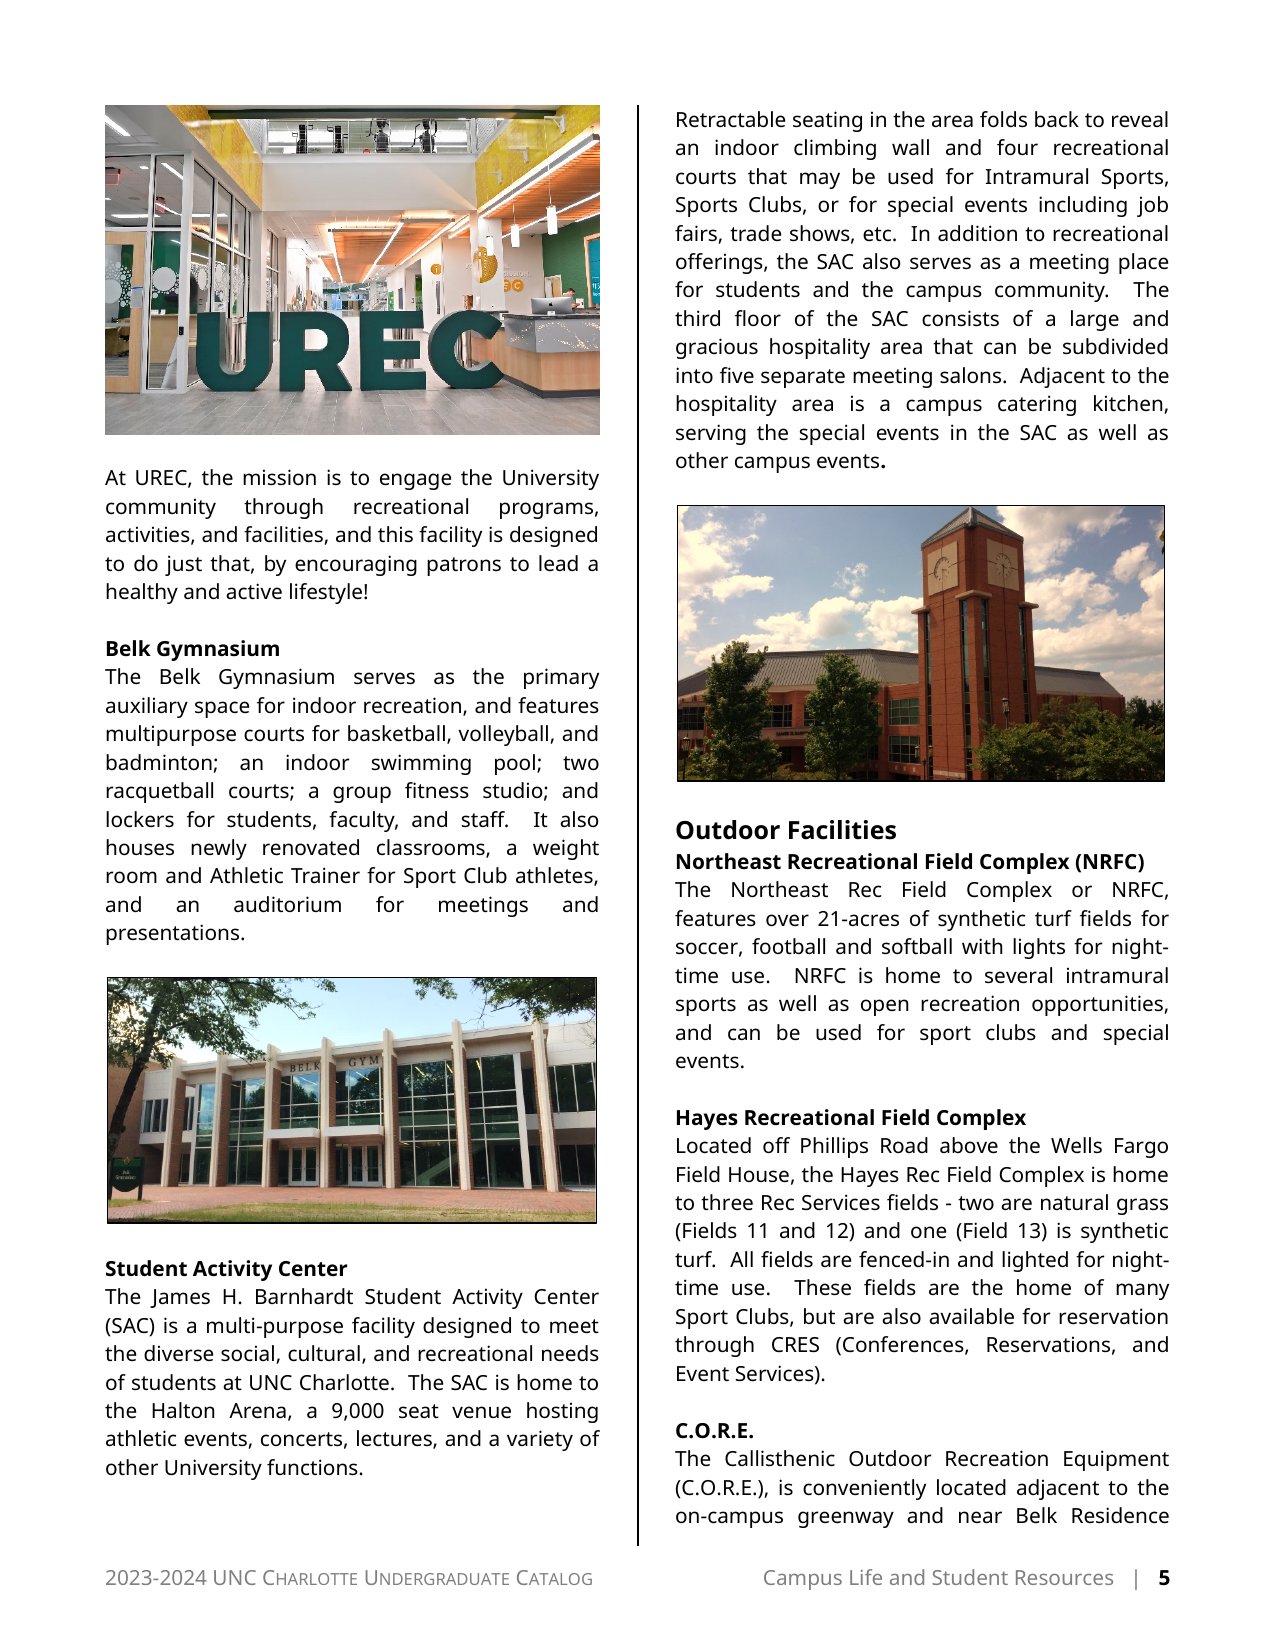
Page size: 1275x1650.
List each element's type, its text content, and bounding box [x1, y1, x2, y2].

text Hayes Recreational Field Complex [675, 1103, 1170, 1131]
text The Northeast Rec Field Complex or NRFC, features over 21-acres of synthetic turf fields for soccer, football and softball with lights for night-time use. NRFC is home to several intramural sports as well as open recreation opportunities, and can be used for sport clubs and special events. [675, 875, 1170, 1074]
text Northeast Recreational Field Complex (NRFC) [675, 847, 1170, 875]
picture [678, 506, 1164, 780]
picture [105, 105, 600, 435]
text The Belk Gymnasium serves as the primary auxiliary space for indoor recreation, and features multipurpose courts for basketball, volleyball, and badminton; an indoor swimming pool; two racquetball courts; a group fitness studio; and lockers for students, faculty, and staff. It also houses newly renovated classrooms, a weight room and Athletic Trainer for Sport Club athletes, and an auditorium for meetings and presentations. [105, 662, 600, 947]
picture [108, 978, 596, 1222]
text At UREC, the mission is to engage the University community through recreational programs, activities, and facilities, and this facility is designed to do just that, by encouraging patrons to lead a healthy and active lifestyle! [105, 463, 600, 606]
text The James H. Barnhardt Student Activity Center (SAC) is a multi-purpose facility designed to meet the diverse social, cultural, and recreational needs of students at UNC Charlotte. The SAC is home to the Halton Arena, a 9,000 seat venue hosting athletic events, concerts, lectures, and a variety of other University functions. [105, 1282, 600, 1481]
text Outdoor Facilities [675, 813, 1170, 847]
text Retractable seating in the area folds back to reveal an indoor climbing wall and four recreational courts that may be used for Intramural Sports, Sports Clubs, or for special events including job fairs, trade shows, etc. In addition to recreational offerings, the SAC also serves as a meeting place for students and the campus community. The third floor of the SAC consists of a large and gracious hospitality area that can be subdivided into five separate meeting salons. Adjacent to the hospitality area is a campus catering kitchen, serving the special events in the SAC as well as other campus events. [675, 105, 1170, 475]
text Student Activity Center [105, 1254, 600, 1282]
text C.O.R.E. [675, 1416, 1170, 1444]
text Located off Phillips Road above the Wells Fargo Field House, the Hayes Rec Field Complex is home to three Rec Services fields - two are natural grass (Fields 11 and 12) and one (Field 13) is synthetic turf. All fields are fenced-in and lighted for night-time use. These fields are the home of many Sport Clubs, but are also available for reservation through CRES (Conferences, Reservations, and Event Services). [675, 1131, 1170, 1387]
text Belk Gymnasium [105, 634, 600, 662]
